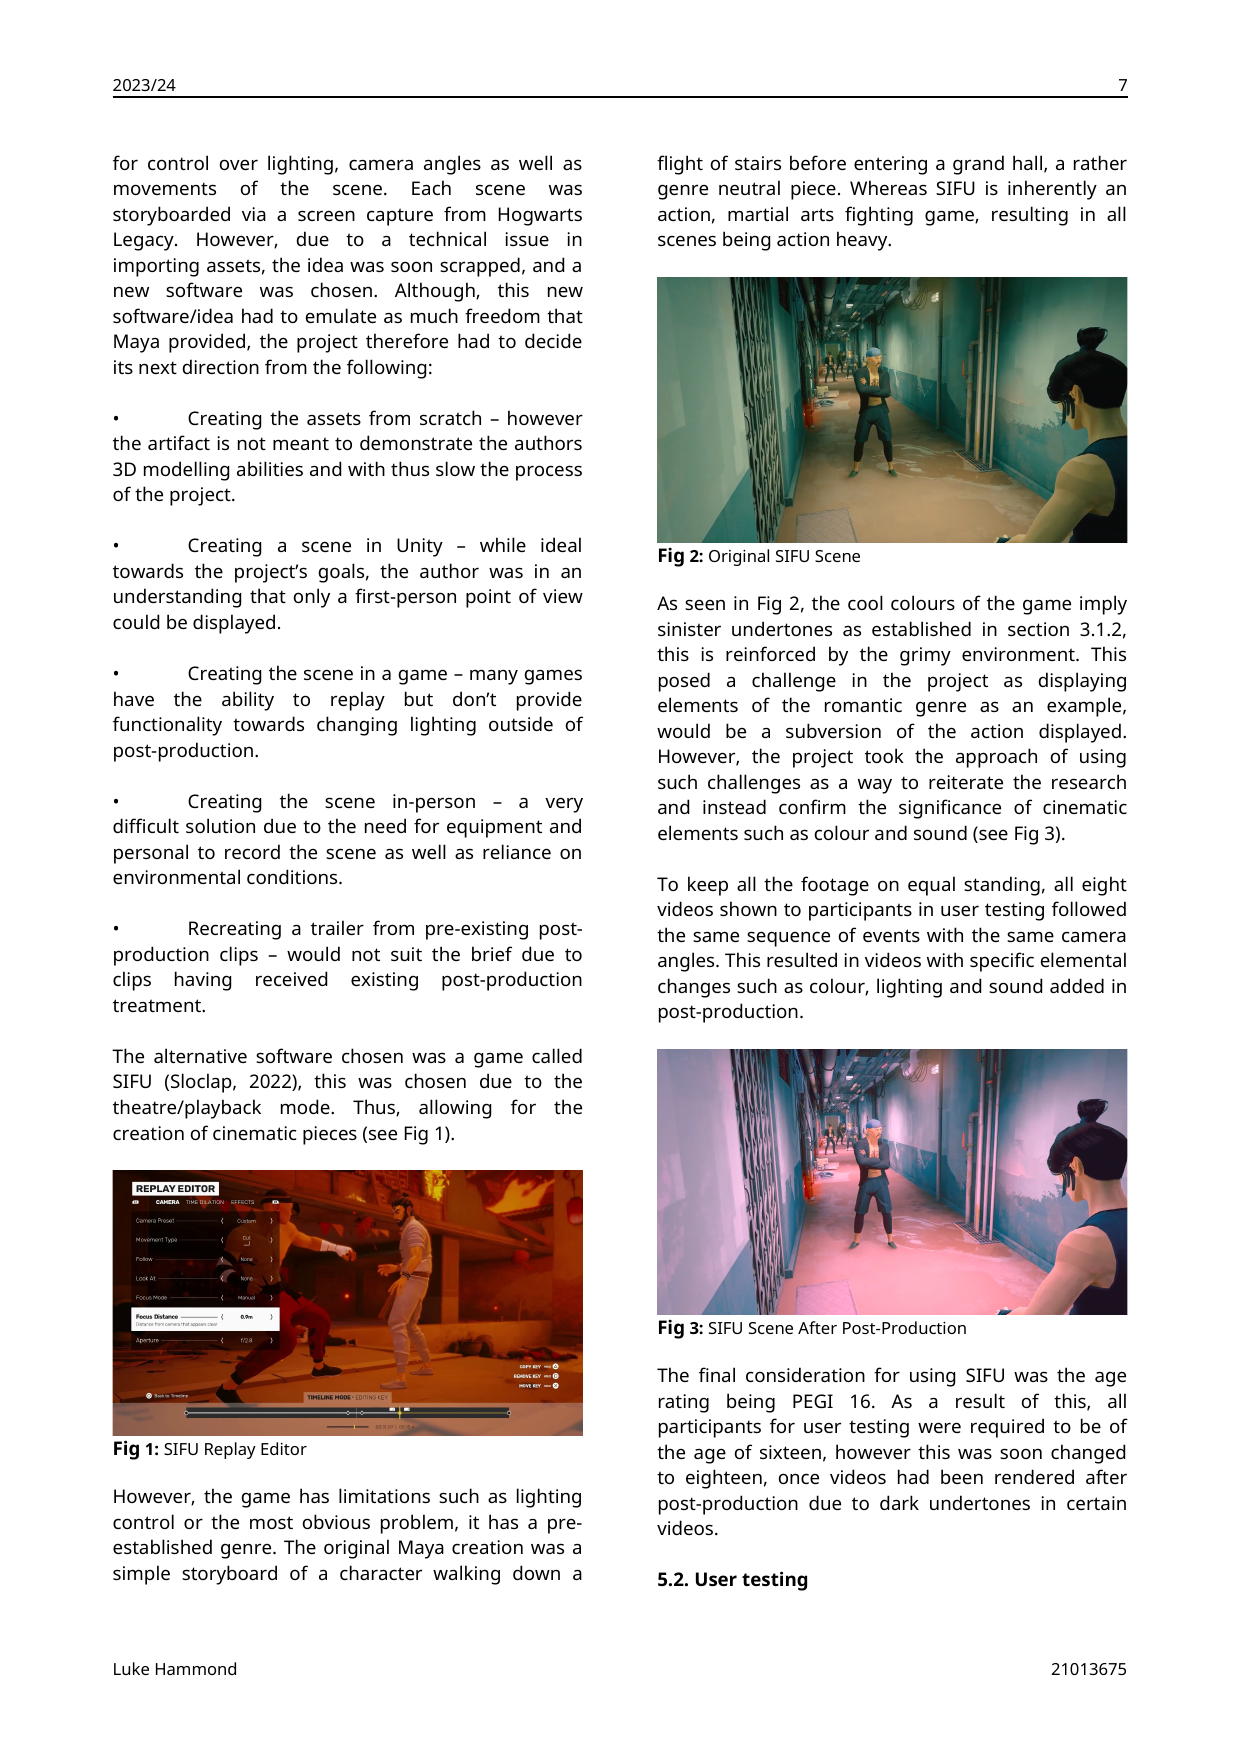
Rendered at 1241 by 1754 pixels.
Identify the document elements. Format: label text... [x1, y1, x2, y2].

text • Creating the assets from scratch – however the artifact is not meant to demonstrate the authors 3D modelling abilities and with thus slow the process of the project. [112, 405, 583, 507]
text As seen in Fig 2, the cool colours of the game imply sinister undertones as established in section 3.1.2, this is reinforced by the grimy environment. This posed a challenge in the project as displaying elements of the romantic genre as an example, would be a subversion of the action displayed. However, the project took the approach of using such challenges as a way to reiterate the research and instead confirm the significance of cinematic elements such as colour and sound (see Fig 3). [657, 590, 1128, 846]
text • Recreating a trailer from pre-existing post-production clips – would not suit the brief due to clips having received existing post-production treatment. [112, 916, 583, 1018]
text However, the game has limitations such as lighting control or the most obvious problem, it has a pre-established genre. The original Maya creation was a simple storyboard of a character walking down a flight of stairs before entering a grand hall, a rather genre neutral piece. Whereas SIFU is inherently an action, martial arts fighting game, resulting in all scenes being action heavy. [657, 150, 1128, 252]
text The final consideration for using SIFU was the age rating being PEGI 16. As a result of this, all participants for user testing were required to be of the age of sixteen, however this was soon changed to eighteen, once videos had been rendered after post-production due to dark undertones in certain videos. [657, 1363, 1128, 1541]
text The alternative software chosen was a game called SIFU (Sloclap, 2022), this was chosen due to the theatre/playback mode. Thus, allowing for the creation of cinematic pieces (see Fig 1). [112, 1043, 583, 1145]
text • Creating the scene in-person – a very difficult solution due to the need for equipment and personal to record the scene as well as reliance on environmental conditions. [112, 788, 583, 890]
text • Creating the scene in a game – many games have the ability to replay but don’t provide functionality towards changing lighting outside of post-production. [112, 660, 583, 762]
text 5.2. User testing [657, 1567, 1128, 1592]
picture [112, 1170, 583, 1436]
text However, the game has limitations such as lighting control or the most obvious problem, it has a pre-established genre. The original Maya creation was a simple storyboard of a character walking down a flight of stairs before entering a grand hall, a rather genre neutral piece. Whereas SIFU is inherently an action, martial arts fighting game, resulting in all scenes being action heavy. [112, 1484, 583, 1586]
text Fig 1: SIFU Replay Editor [112, 1436, 583, 1461]
text • Creating a scene in Unity – while ideal towards the project’s goals, the author was in an understanding that only a first-person point of view could be displayed. [112, 533, 583, 635]
text Fig 3: SIFU Scene After Post-Production [657, 1315, 1128, 1340]
picture [657, 277, 1128, 543]
picture [657, 1049, 1128, 1315]
text Fig 2: Original SIFU Scene [657, 543, 1128, 568]
text To keep all the footage on equal standing, all eight videos shown to participants in user testing followed the same sequence of events with the same camera angles. This resulted in videos with specific elemental changes such as colour, lighting and sound added in post-production. [657, 871, 1128, 1024]
